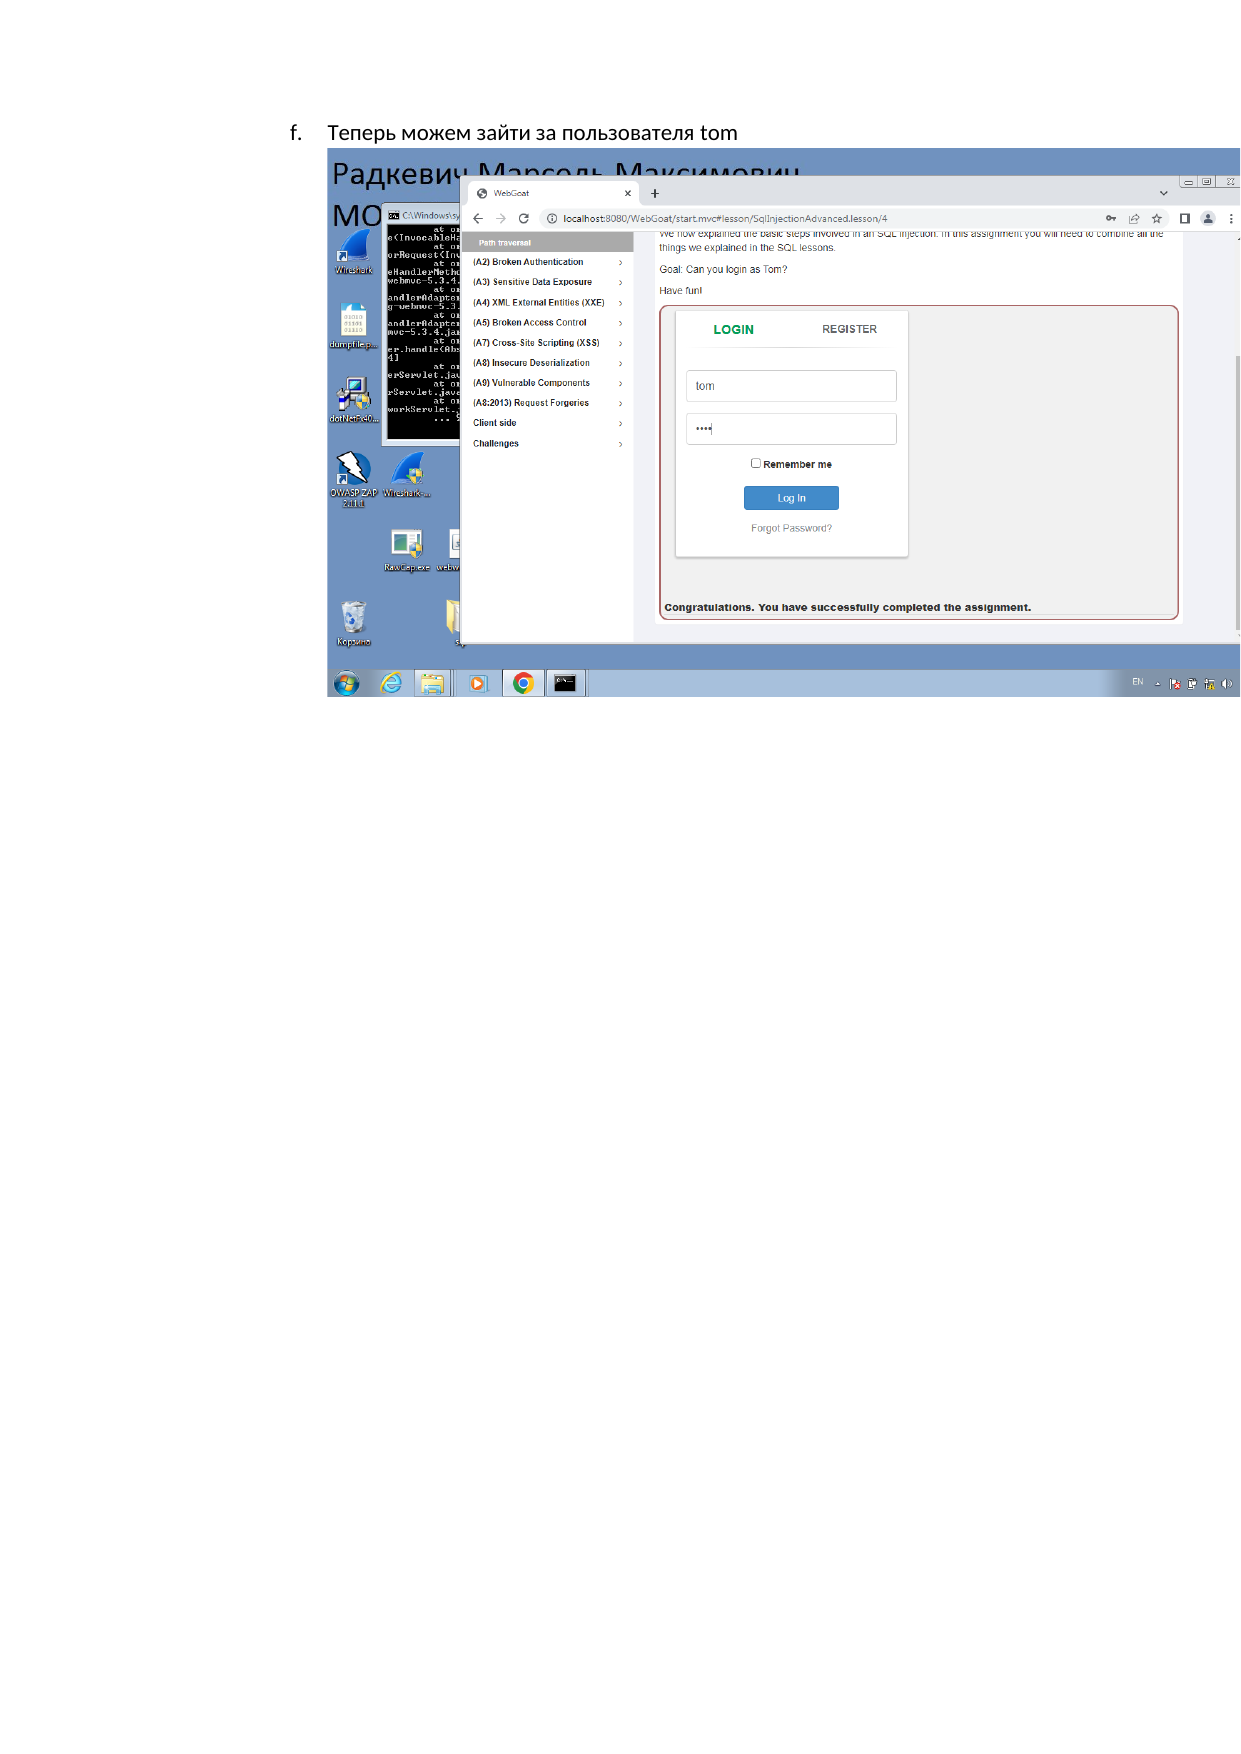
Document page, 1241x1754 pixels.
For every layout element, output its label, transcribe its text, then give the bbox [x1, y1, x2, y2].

picture [327, 148, 1241, 697]
